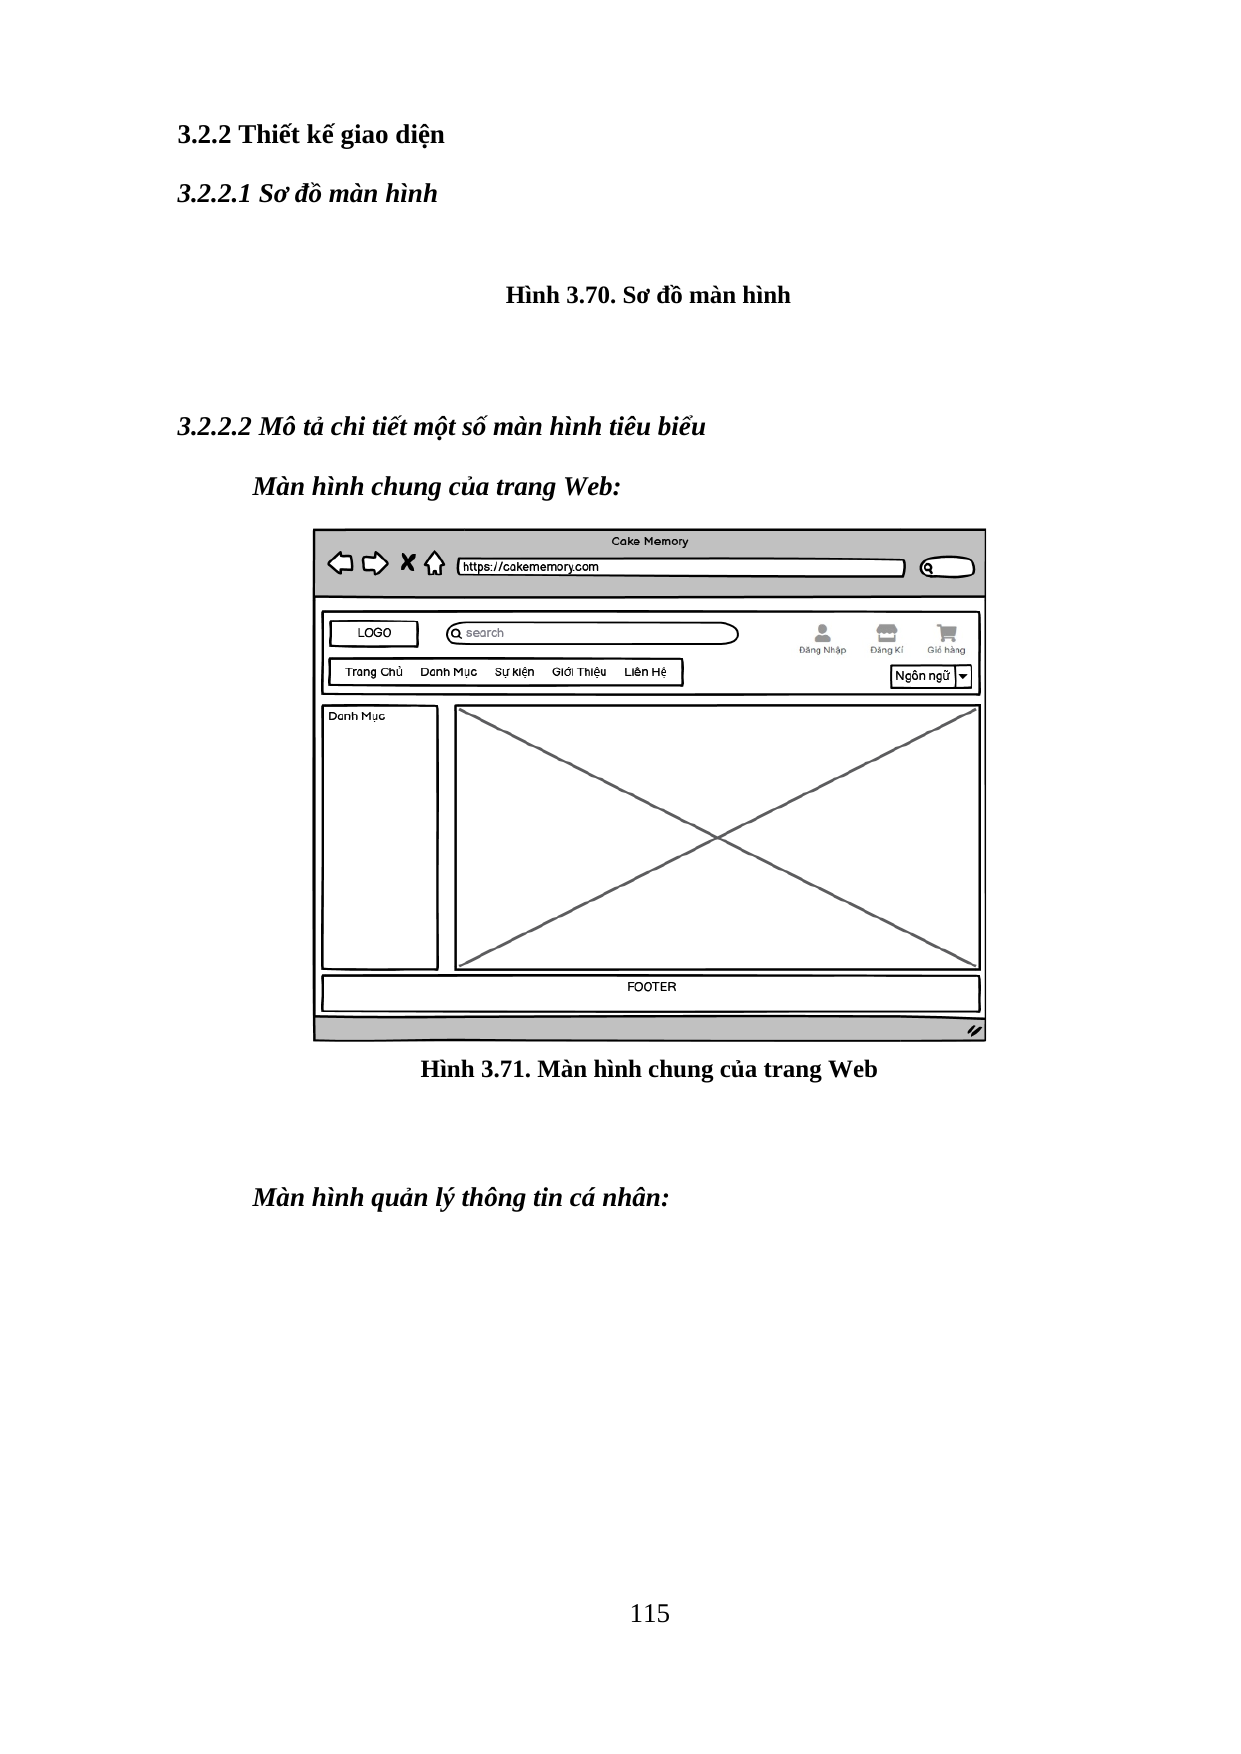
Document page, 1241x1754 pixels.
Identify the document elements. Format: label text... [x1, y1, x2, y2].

subtitle Mô tả chi tiết một số màn hình tiêu biểu [177, 411, 1122, 442]
subtitle Thiết kế giao diện [177, 118, 1122, 149]
subtitle Sơ đồ màn hình [177, 177, 1122, 208]
picture [312, 528, 987, 1042]
text Màn hình chung của trang Web: [177, 470, 1122, 501]
text Màn hình quản lý thông tin cá nhân: [177, 1181, 1122, 1212]
